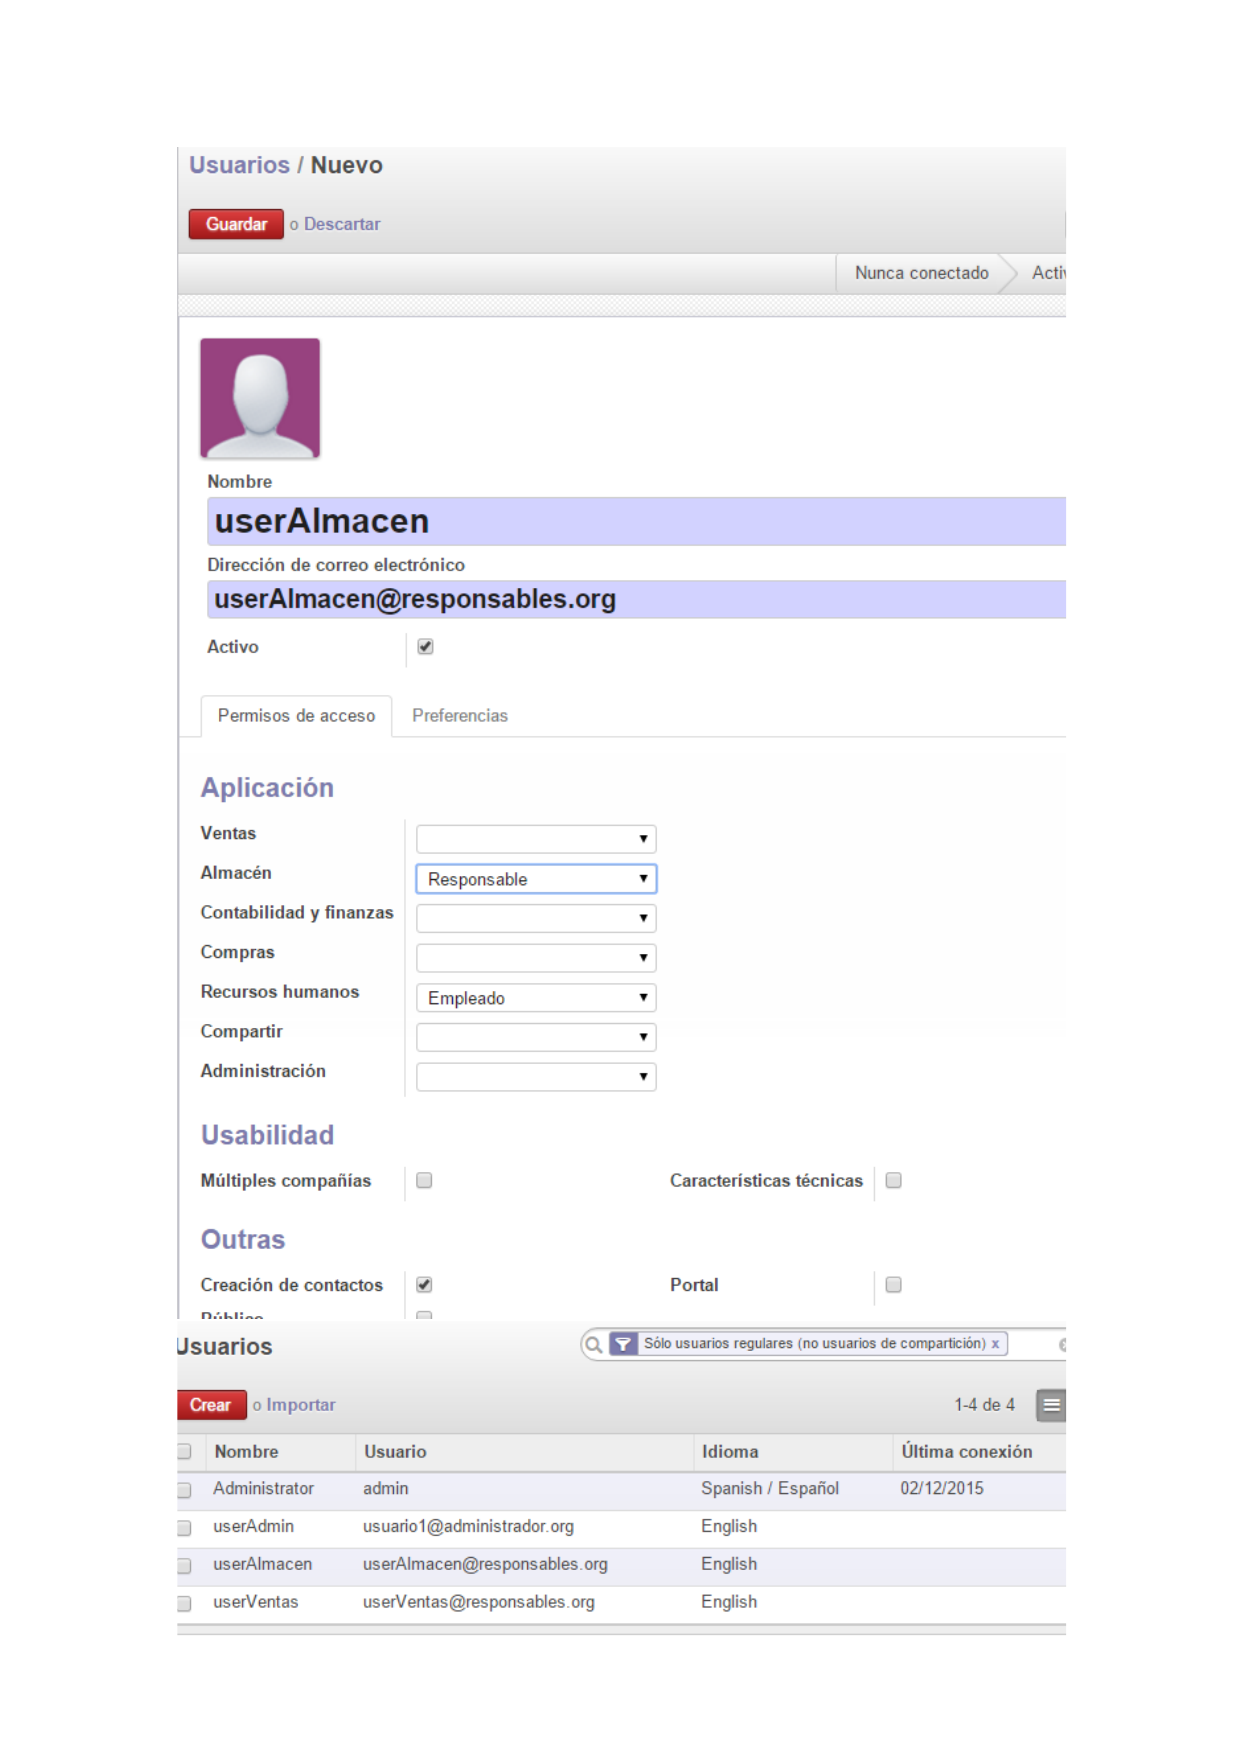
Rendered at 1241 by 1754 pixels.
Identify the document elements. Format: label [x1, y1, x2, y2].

picture [177, 1321, 1067, 1643]
picture [177, 147, 1067, 1319]
